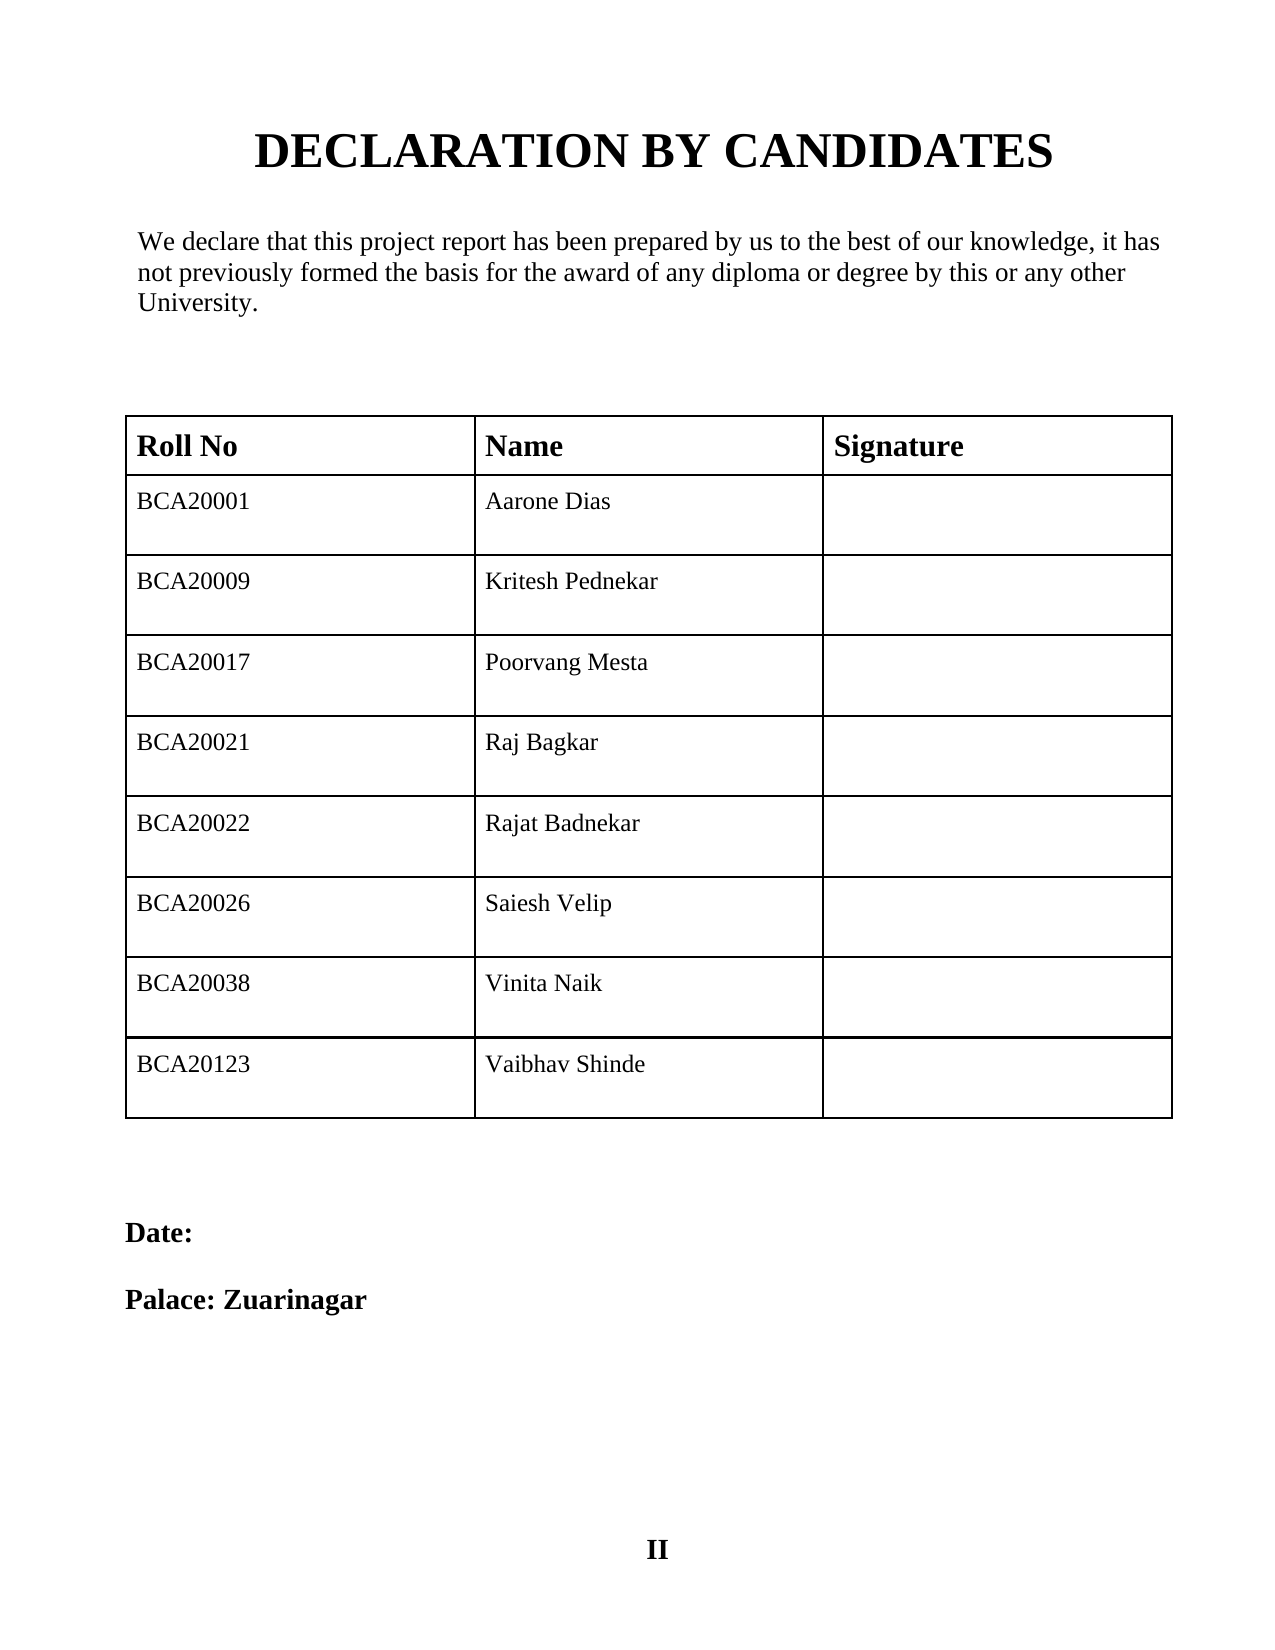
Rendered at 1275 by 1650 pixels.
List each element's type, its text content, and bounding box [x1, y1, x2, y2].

table_cell BCA20009 [127, 556, 474, 634]
table_header Signature [824, 417, 1171, 473]
table_cell BCA20038 [127, 958, 474, 1036]
text We declare that this project report has been prepared by us to the best of our knowledge, it has not previously formed the basis for the award of any diploma or degree by this or any other University. [137, 226, 1171, 317]
table_cell Saiesh Velip [476, 878, 822, 956]
table_cell Poorvang Mesta [476, 636, 822, 715]
table_cell Rajat Badnekar [476, 797, 822, 876]
table_cell [824, 556, 1171, 634]
table_cell BCA20017 [127, 636, 474, 715]
table_cell BCA20021 [127, 717, 474, 795]
table_cell [824, 958, 1171, 1036]
table_cell BCA20001 [127, 476, 474, 554]
text DECLARATION BY CANDIDATES [125, 121, 1183, 178]
table_cell [824, 476, 1171, 554]
table_header Name [476, 417, 822, 473]
table_cell BCA20123 [127, 1039, 474, 1117]
table_cell Aarone Dias [476, 476, 822, 554]
table_cell Kritesh Pednekar [476, 556, 822, 634]
table_cell [824, 878, 1171, 956]
text Palace: Zuarinagar [125, 1282, 1171, 1316]
table_cell Vinita Naik [476, 958, 822, 1036]
table_cell Vaibhav Shinde [476, 1039, 822, 1117]
table_header Roll No [127, 417, 474, 473]
text Date: [125, 1215, 1171, 1249]
text II [125, 1532, 1189, 1566]
table_cell [824, 797, 1171, 876]
table_cell BCA20022 [127, 797, 474, 876]
table_cell [824, 717, 1171, 795]
table_cell BCA20026 [127, 878, 474, 956]
table_cell [824, 636, 1171, 715]
table_cell Raj Bagkar [476, 717, 822, 795]
table_cell [824, 1039, 1171, 1117]
